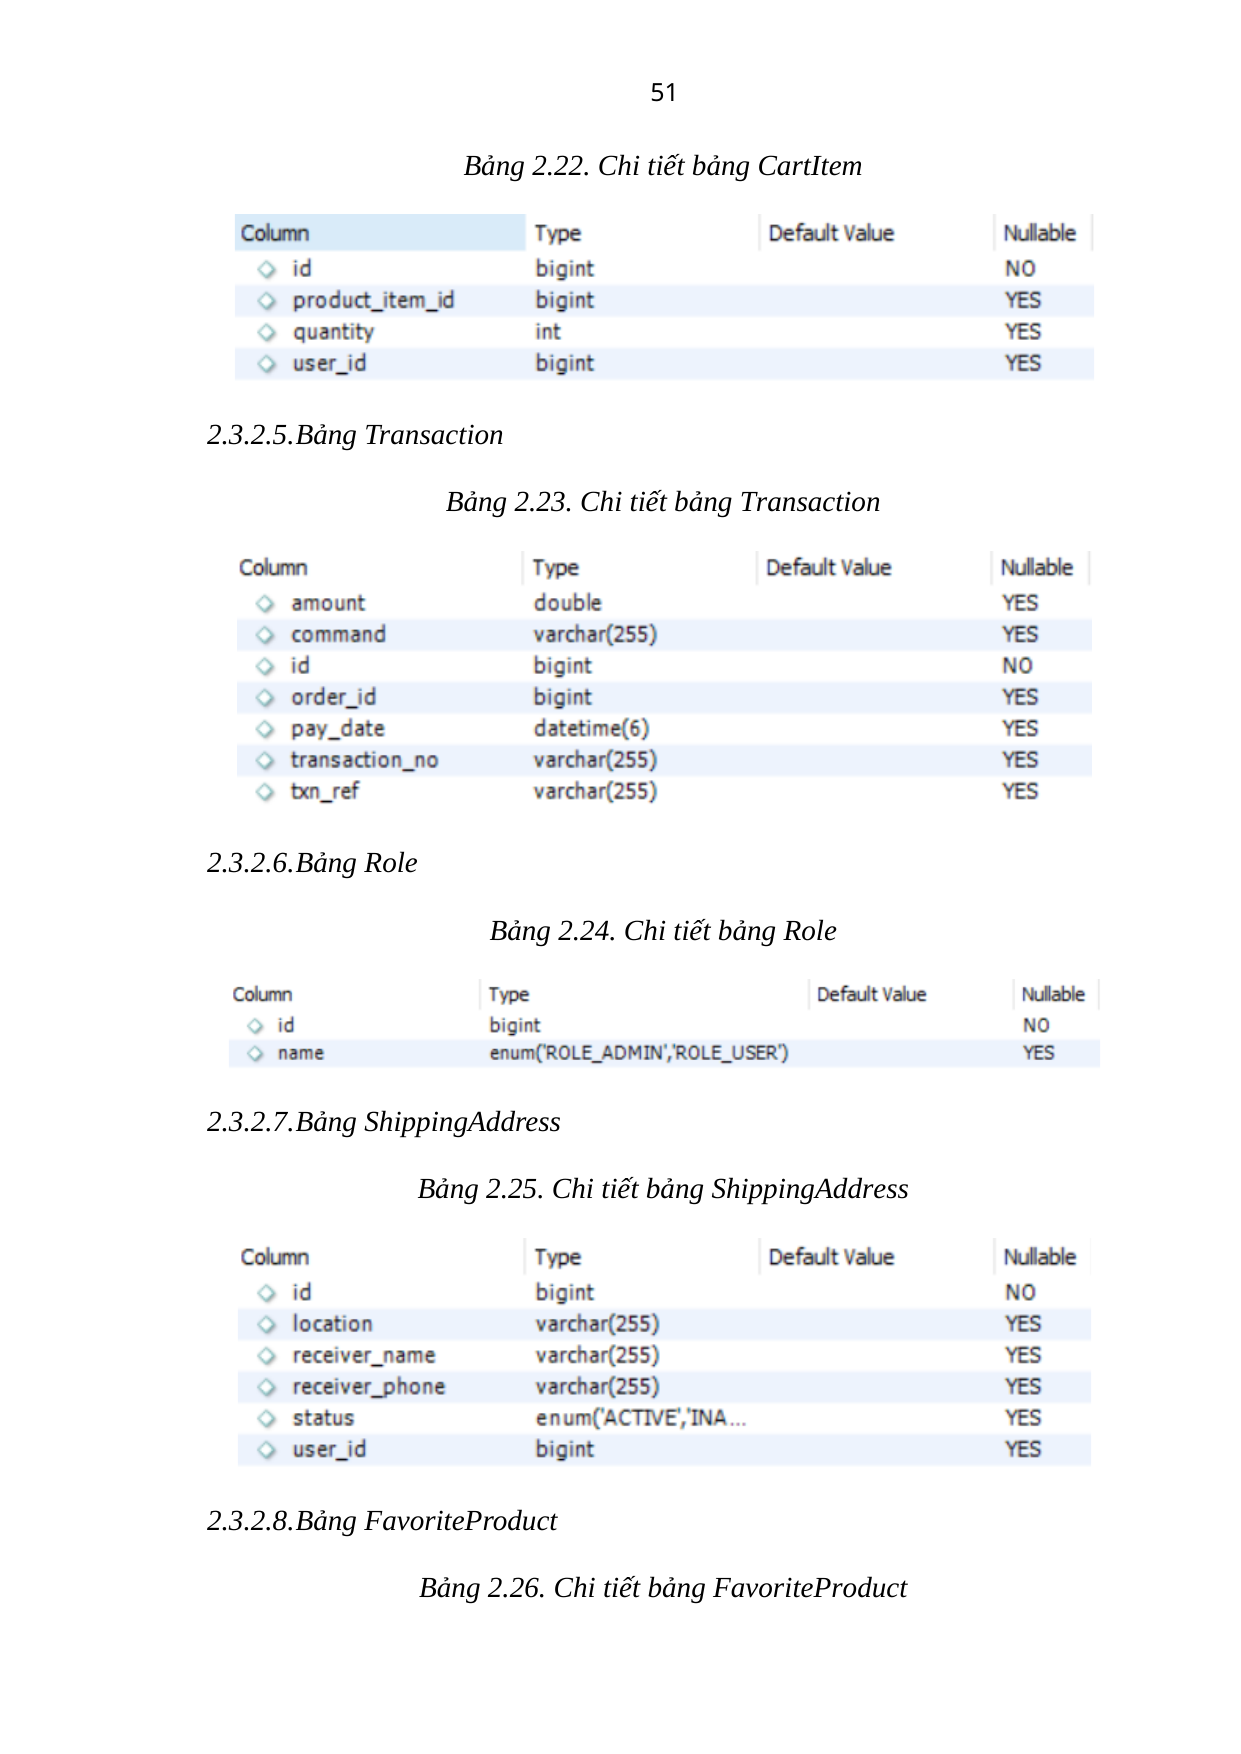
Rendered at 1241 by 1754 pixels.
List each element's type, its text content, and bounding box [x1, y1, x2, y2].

list Bảng FavoriteProduct [207, 1503, 1122, 1537]
text Bảng 2.23. Chi tiết bảng Transaction [207, 484, 1122, 518]
picture [228, 979, 1100, 1071]
text Bảng 2.25. Chi tiết bảng ShippingAddress [207, 1171, 1122, 1205]
text Bảng 2.24. Chi tiết bảng Role [207, 913, 1122, 946]
list Bảng Role [207, 846, 1122, 879]
list Bảng ShippingAddress [207, 1104, 1122, 1138]
picture [237, 551, 1092, 812]
text Bảng 2.26. Chi tiết bảng FavoriteProduct [207, 1570, 1122, 1604]
text Bảng 2.22. Chi tiết bảng CartItem [207, 148, 1122, 181]
picture [237, 1238, 1092, 1470]
list Bảng Transaction [207, 417, 1122, 451]
picture [234, 214, 1095, 384]
